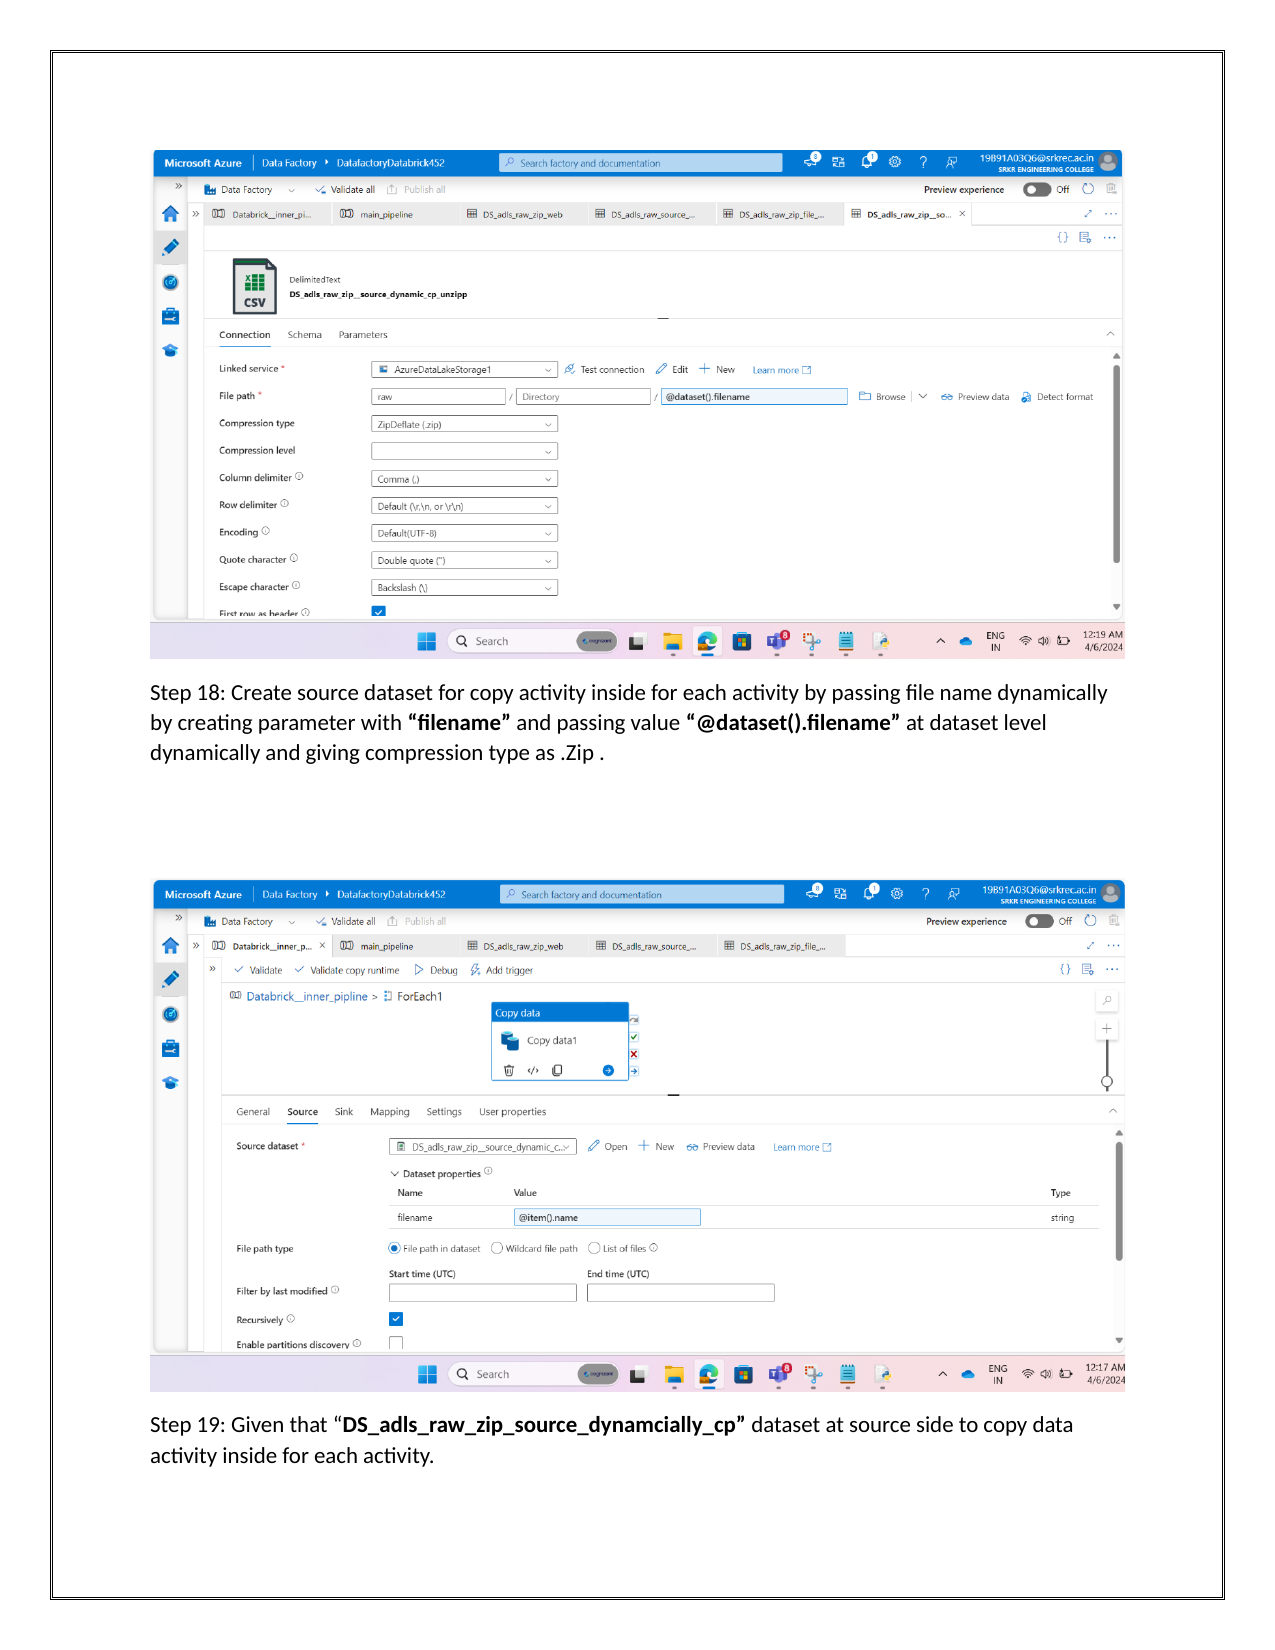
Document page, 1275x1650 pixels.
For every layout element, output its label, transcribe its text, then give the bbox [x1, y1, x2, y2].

text Step 19: Given that “DS_adls_raw_zip_source_dynamcially_cp” dataset at source side to copy data activity inside for each activity. [150, 1411, 1125, 1469]
picture [150, 878, 1125, 1392]
text Step 18: Create source dataset for copy activity inside for each activity by passing file name dynamically by creating parameter with “filename” and passing value “@dataset().filename” at dataset level dynamically and giving compression type as .Zip . [150, 678, 1125, 766]
picture [150, 150, 1125, 659]
